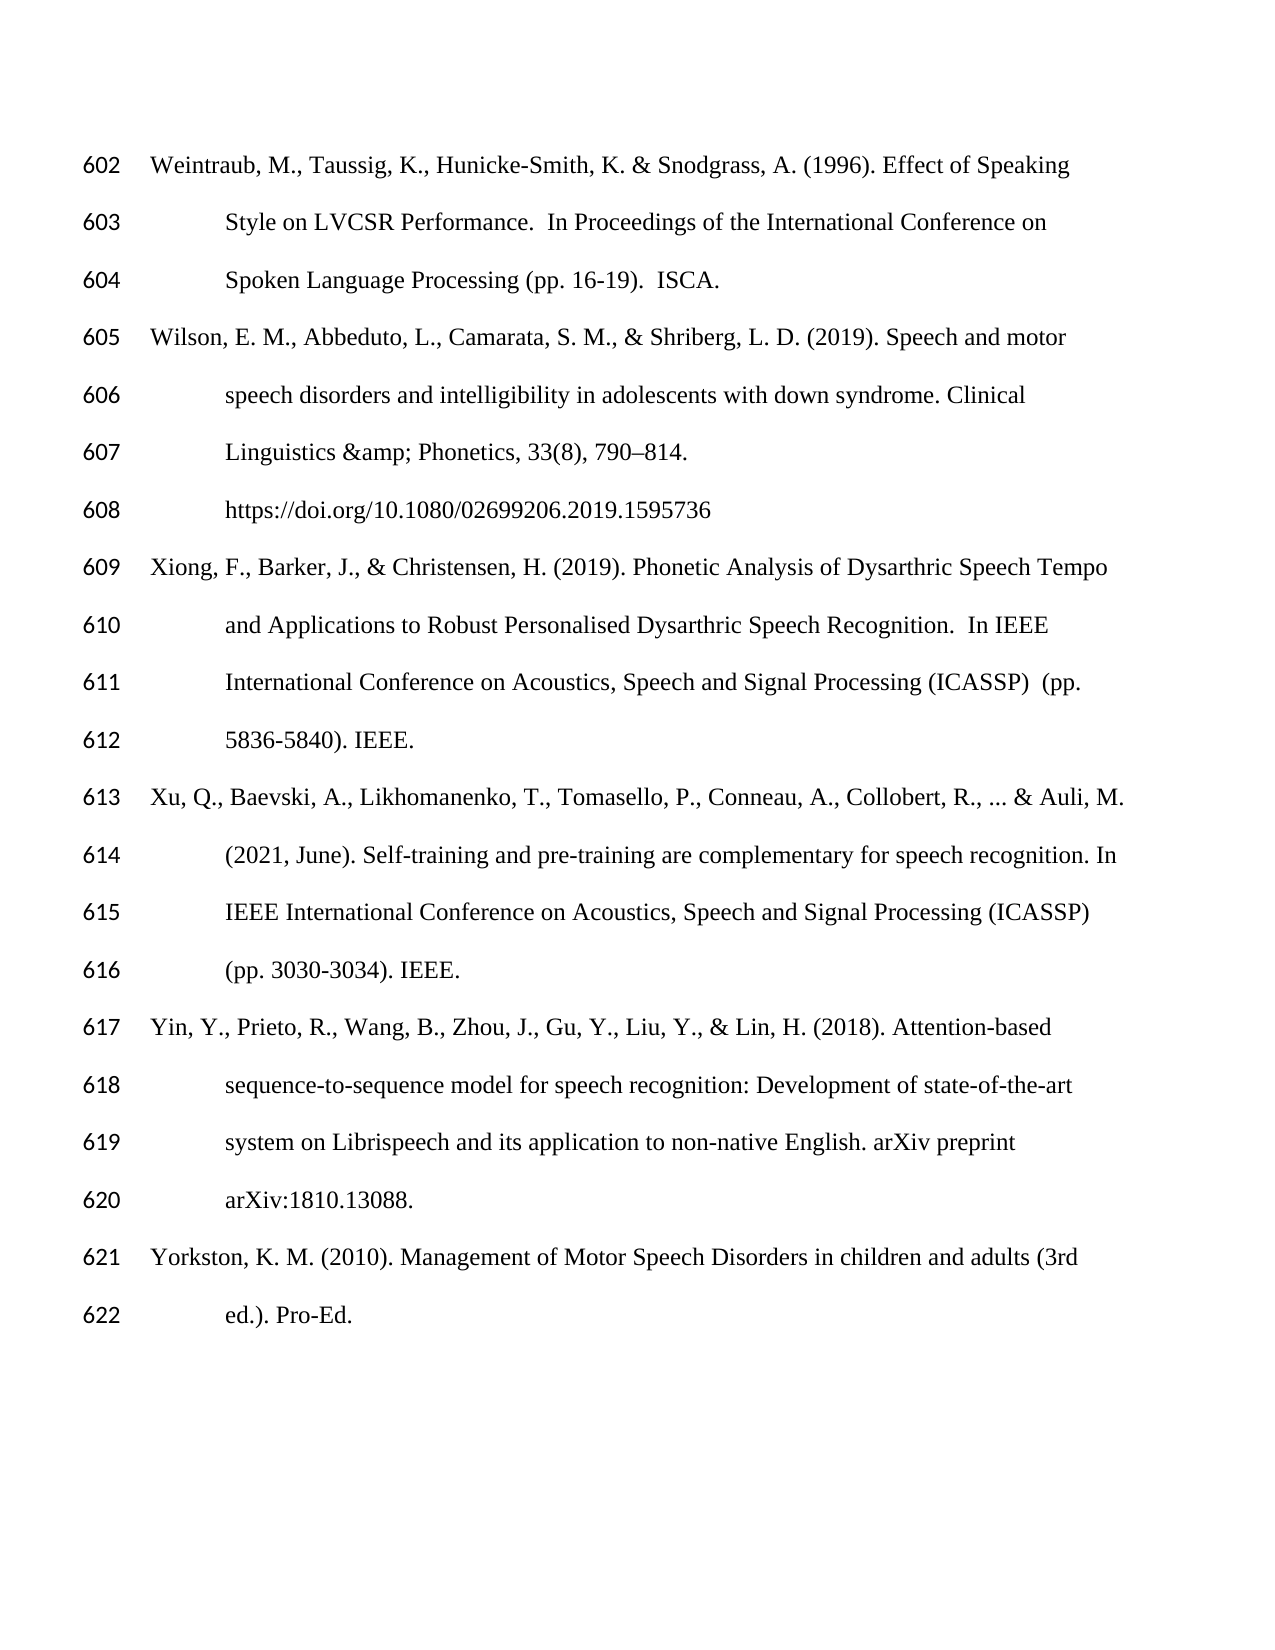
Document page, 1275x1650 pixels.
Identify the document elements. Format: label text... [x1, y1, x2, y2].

text Yin, Y., Prieto, R., Wang, B., Zhou, J., Gu, Y., Liu, Y., & Lin, H. (2018). Attention-based sequence-to-sequence model for speech recognition: Development of state-of-the-art system on Librispeech and its application to non-native English. arXiv preprint arXiv:1810.13088. [150, 1012, 1125, 1214]
text Wilson, E. M., Abbeduto, L., Camarata, S. M., & Shriberg, L. D. (2019). Speech and motor speech disorders and intelligibility in adolescents with down syndrome. Clinical Linguistics &amp; Phonetics, 33(8), 790–814. https://doi.org/10.1080/02699206.2019.1595736 [150, 322, 1125, 524]
text Yorkston, K. M. (2010). Management of Motor Speech Disorders in children and adults (3rd ed.). Pro-Ed. [150, 1242, 1125, 1329]
text Weintraub, M., Taussig, K., Hunicke-Smith, K. & Snodgrass, A. (1996). Effect of Speaking Style on LVCSR Performance. In Proceedings of the International Conference on Spoken Language Processing (pp. 16-19). ISCA. [150, 150, 1125, 294]
text Xu, Q., Baevski, A., Likhomanenko, T., Tomasello, P., Conneau, A., Collobert, R., ... & Auli, M. (2021, June). Self-training and pre-training are complementary for speech recognition. In IEEE International Conference on Acoustics, Speech and Signal Processing (ICASSP) (pp. 3030-3034). IEEE. [150, 782, 1125, 984]
text Xiong, F., Barker, J., & Christensen, H. (2019). Phonetic Analysis of Dysarthric Speech Tempo and Applications to Robust Personalised Dysarthric Speech Recognition. In IEEE International Conference on Acoustics, Speech and Signal Processing (ICASSP) (pp. 5836-5840). IEEE. [150, 552, 1125, 754]
